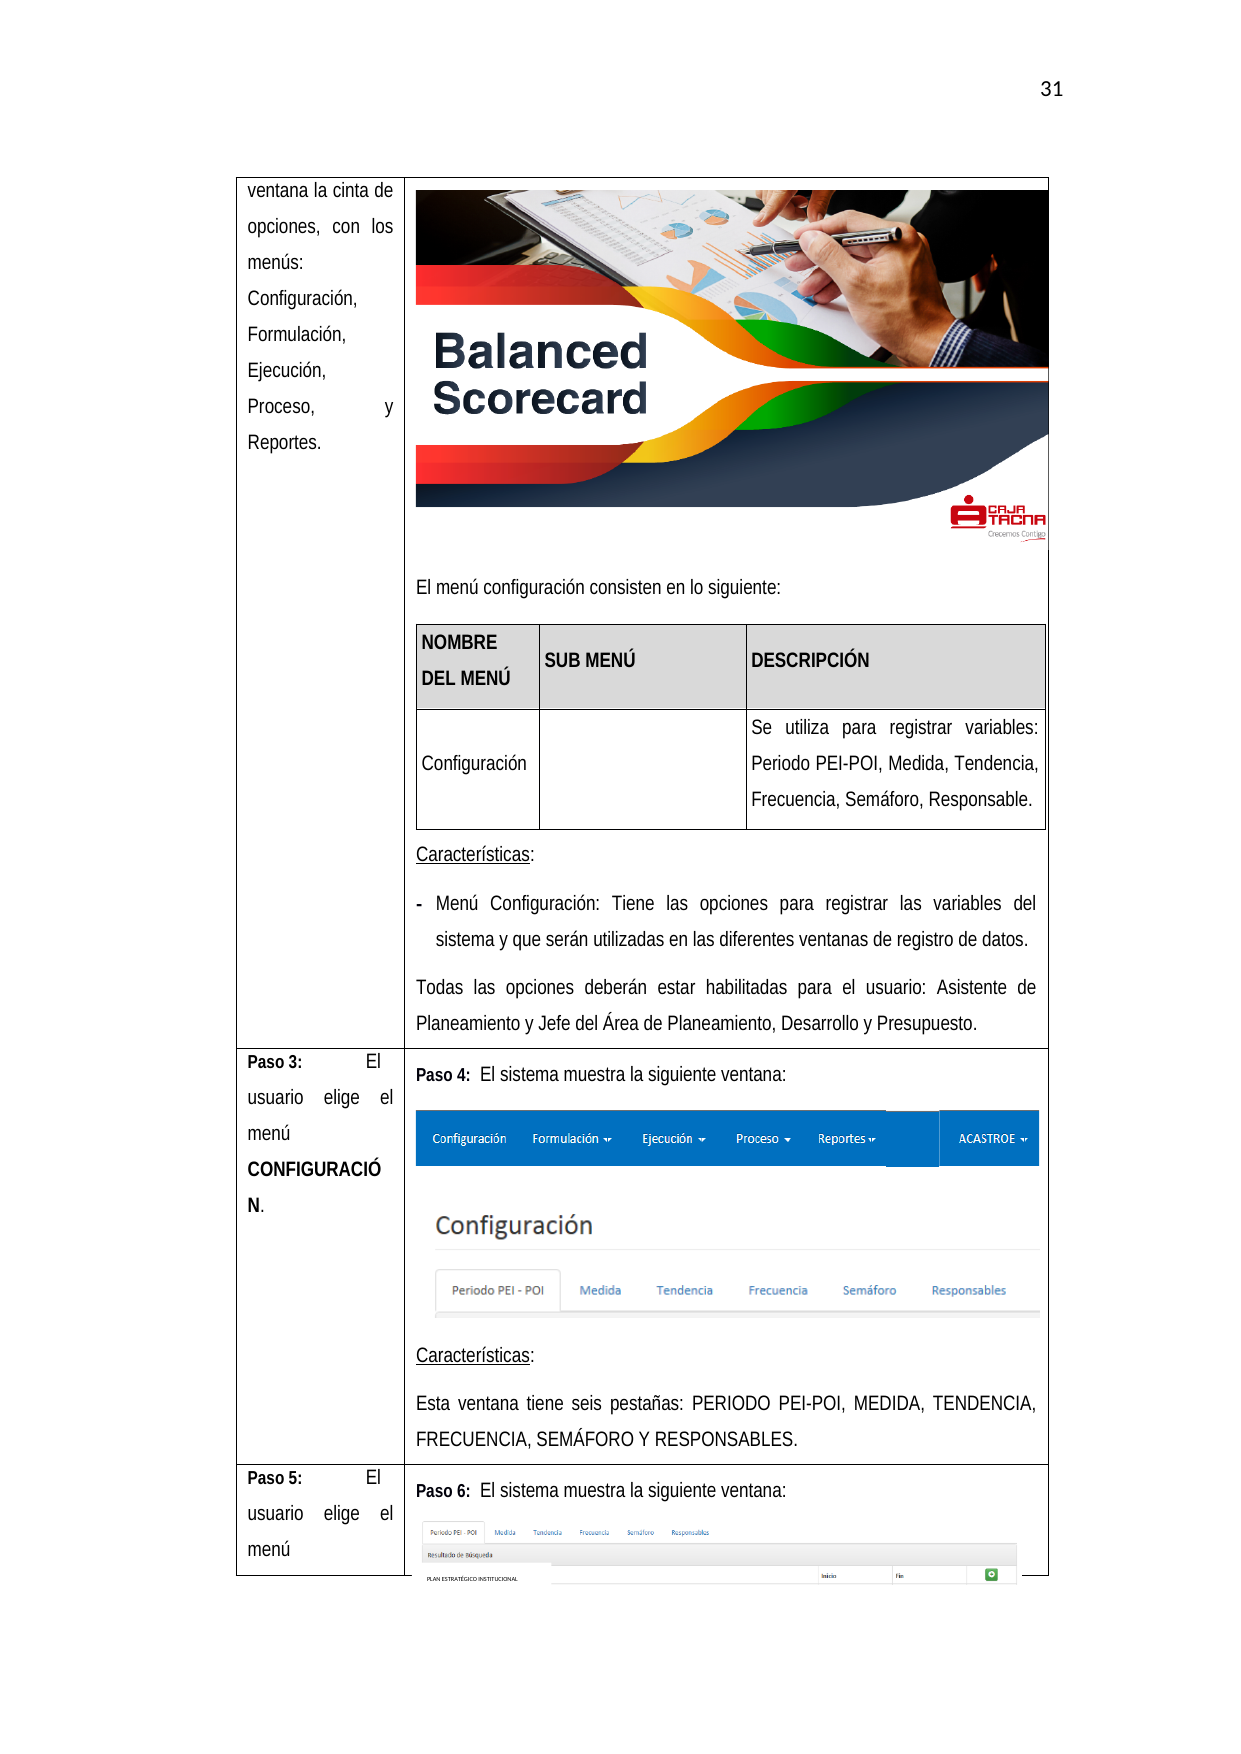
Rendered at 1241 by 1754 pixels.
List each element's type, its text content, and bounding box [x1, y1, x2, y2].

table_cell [405, 1465, 1048, 1575]
picture [415, 190, 1049, 550]
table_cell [237, 1465, 404, 1575]
picture [415, 1192, 1040, 1318]
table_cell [405, 178, 1048, 1048]
table_cell El sistema muestra la siguiente ventana: Características: Esta ventana tiene seis pestañas: PERIODO PEI-POI, MEDIDA, TENDENCIA, FRECUENCIA, SEMÁFORO Y RESPONSABLES. [405, 1049, 1048, 1464]
picture [415, 1110, 1040, 1167]
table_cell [237, 178, 404, 1048]
picture [416, 1517, 1022, 1585]
table_cell El usuario elige el menú CONFIGURACIÓN. [237, 1049, 404, 1464]
